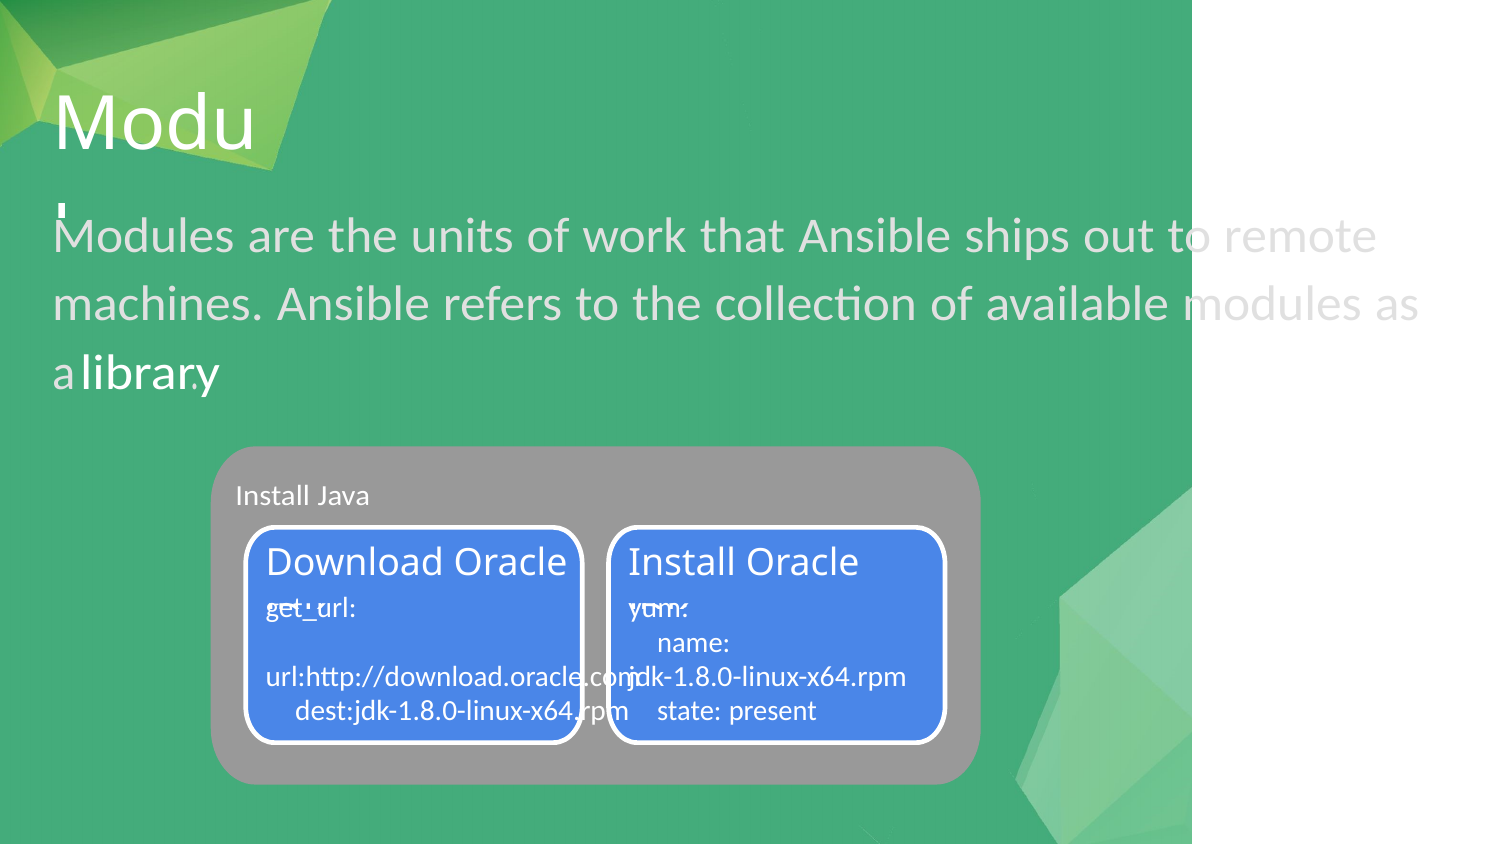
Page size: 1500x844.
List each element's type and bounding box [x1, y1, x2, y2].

picture [0, 0, 1192, 844]
